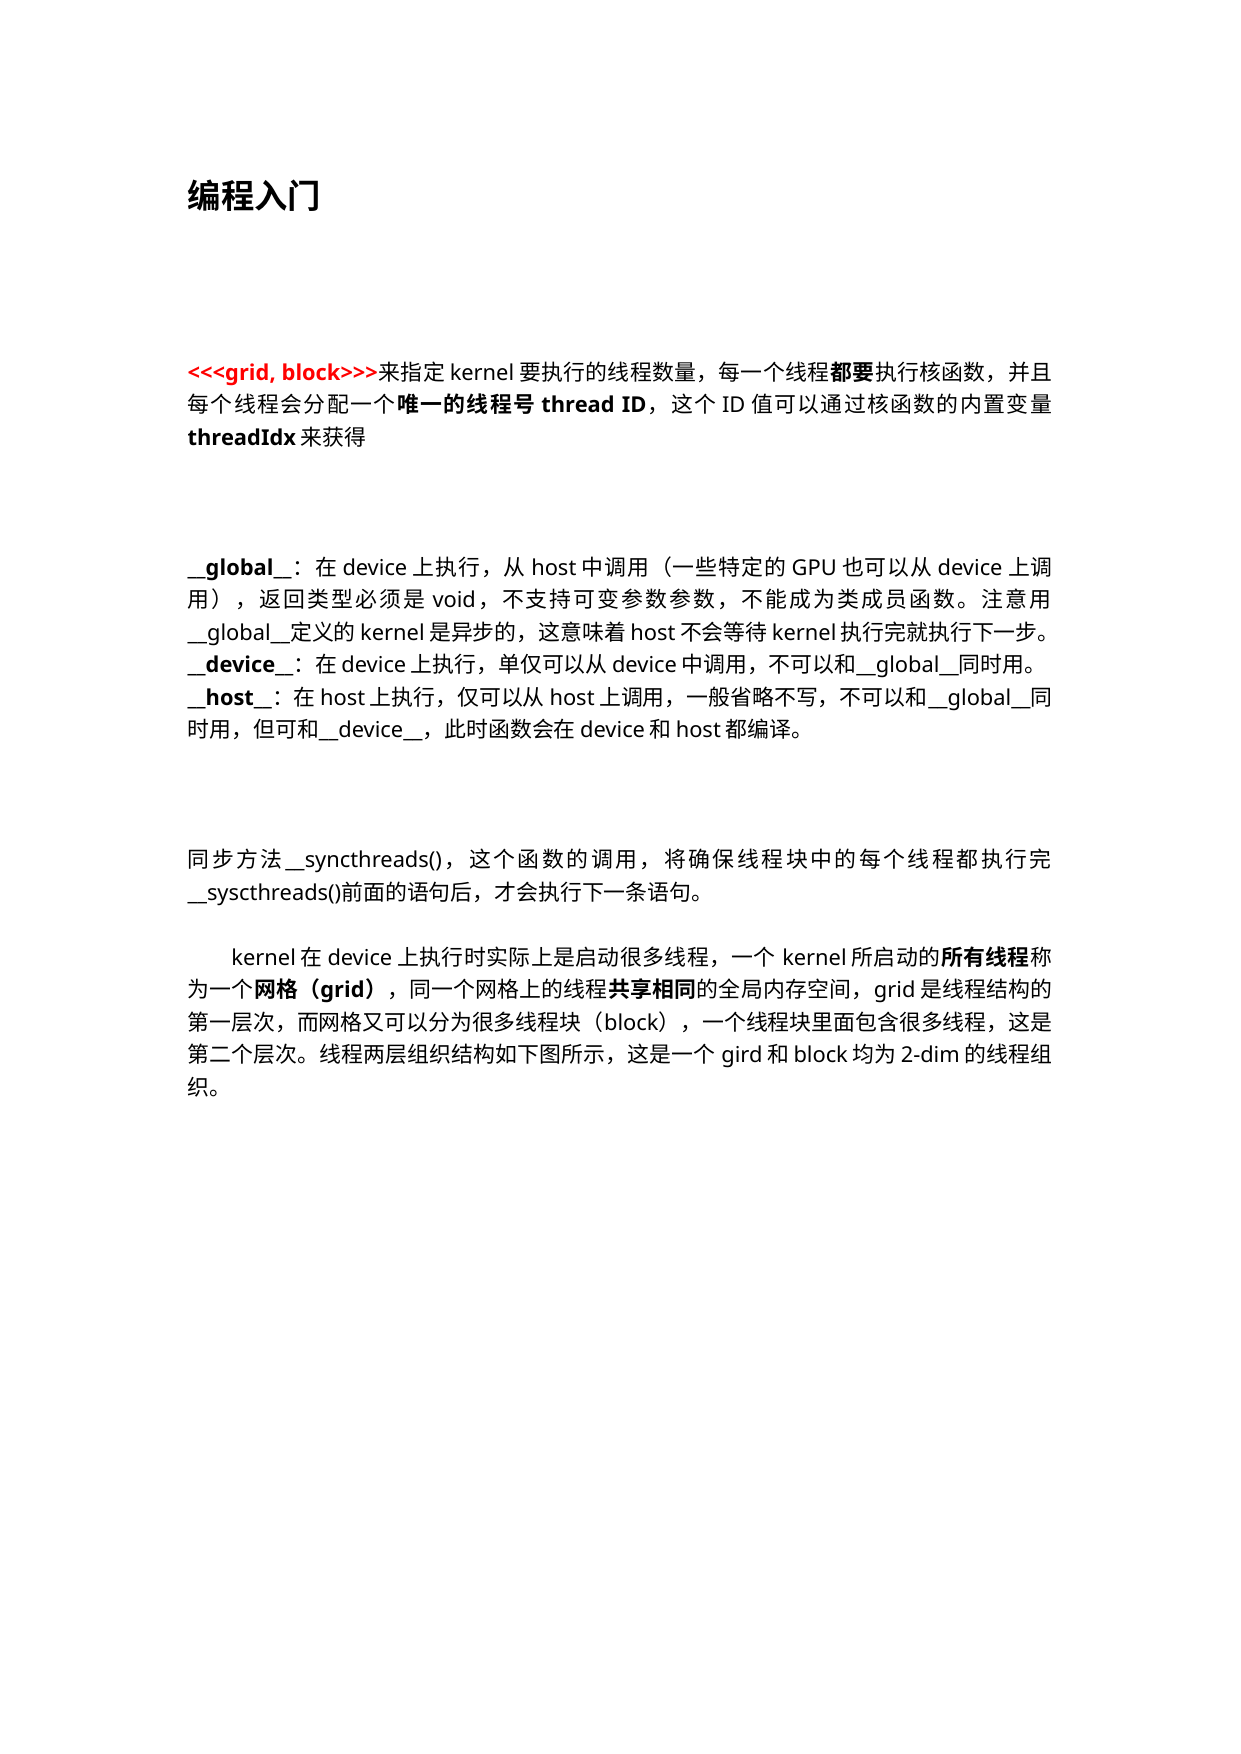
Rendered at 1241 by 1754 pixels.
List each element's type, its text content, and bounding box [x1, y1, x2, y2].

text __device__：在device上执行，单仅可以从device中调用，不可以和__global__同时用。 [187, 647, 1053, 679]
text 同步方法__syncthreads()，这个函数的调用，将确保线程块中的每个线程都执行完__syscthreads()前面的语句后，才会执行下一条语句。 [187, 842, 1053, 907]
subtitle 编程入门 [187, 162, 1053, 227]
text __global__：在device上执行，从host中调用（一些特定的GPU也可以从device上调用），返回类型必须是void，不支持可变参数参数，不能成为类成员函数。注意用__global__定义的kernel是异步的，这意味着host不会等待kernel执行完就执行下一步。 [187, 549, 1053, 647]
text <<<grid, block>>>来指定kernel要执行的线程数量，每一个线程都要执行核函数，并且每个线程会分配一个唯一的线程号thread ID，这个ID值可以通过核函数的内置变量threadIdx来获得 [187, 354, 1053, 452]
text __host__：在host上执行，仅可以从host上调用，一般省略不写，不可以和__global__同时用，但可和__device__，此时函数会在device和host都编译。 [187, 679, 1053, 744]
text kernel在device上执行时实际上是启动很多线程，一个kernel所启动的所有线程称为一个网格（grid），同一个网格上的线程共享相同的全局内存空间，grid是线程结构的第一层次，而网格又可以分为很多线程块（block），一个线程块里面包含很多线程，这是第二个层次。线程两层组织结构如下图所示，这是一个gird和block均为2-dim的线程组织。 [187, 939, 1053, 1102]
